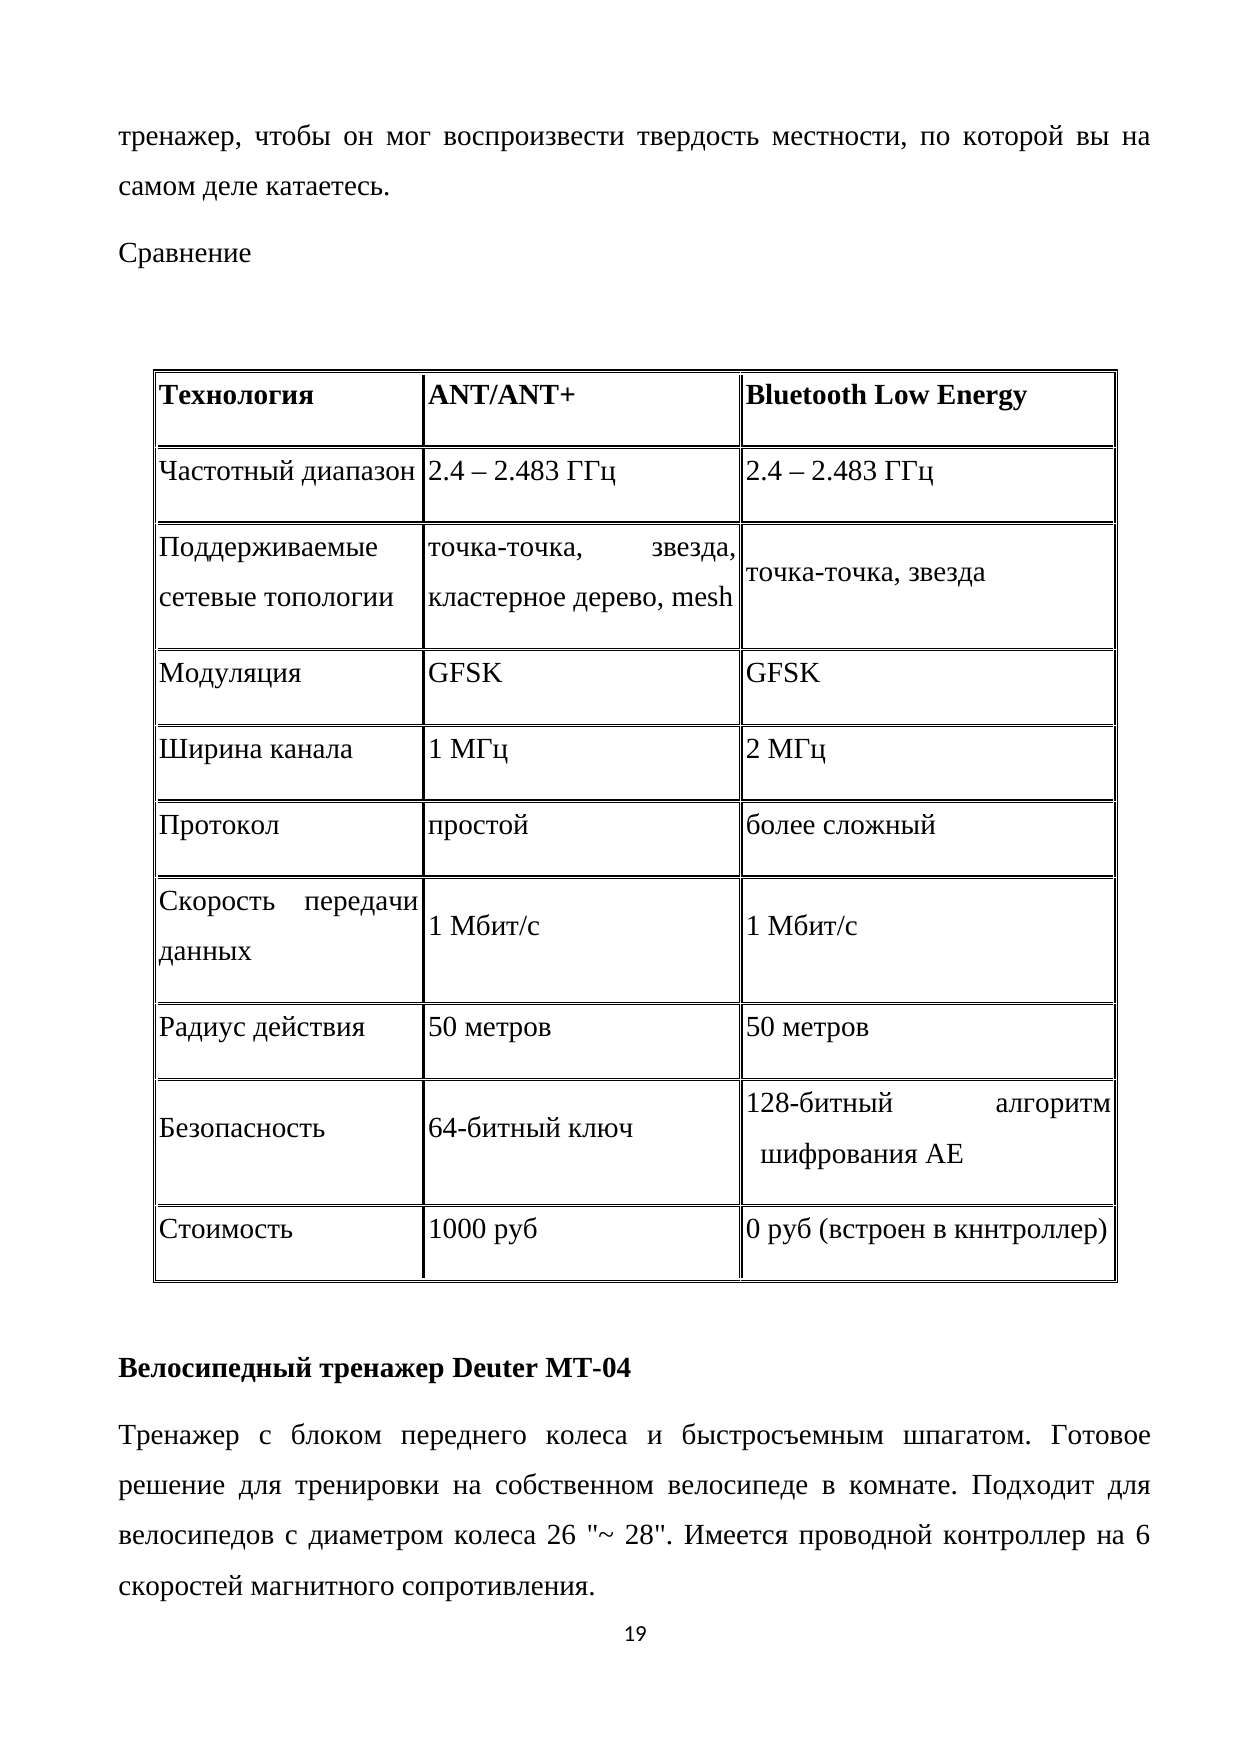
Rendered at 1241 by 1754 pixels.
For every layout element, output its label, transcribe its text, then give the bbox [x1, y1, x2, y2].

table_header ANT/ANT+ [423, 371, 741, 445]
table_cell 50 метров [741, 1002, 1116, 1077]
text Велосипедный тренажер Deuter MT-04 [118, 1350, 1152, 1383]
table_cell простой [425, 803, 739, 875]
table_cell GFSK [743, 648, 1115, 723]
table_cell 0 руб (встроен в кннтроллер) [741, 1204, 1116, 1280]
table_cell 1 Мбит/с [425, 879, 739, 1002]
table_cell GFSK [425, 651, 739, 723]
table_header Технология [156, 373, 423, 445]
table_cell Частотный диапазон [156, 445, 422, 521]
table_cell Протокол [156, 799, 422, 875]
table_cell Скорость передачи данных [156, 875, 422, 1002]
table_cell 2.4 – 2.483 ГГц [743, 445, 1115, 521]
table_cell 2.4 – 2.483 ГГц [425, 449, 739, 521]
table_cell Стоимость [154, 1204, 423, 1280]
text Сравнение [118, 235, 1152, 269]
table_cell Модуляция [156, 648, 422, 723]
table_cell 64-битный ключ [425, 1081, 739, 1204]
table_cell Радиус действия [154, 1002, 423, 1077]
table_cell 1 Мбит/с [743, 875, 1115, 1002]
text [118, 118, 1152, 202]
text Тренажер с блоком переднего колеса и быстросъемным шпагатом. Готовое решение для тренировки на собственном велосипеде в комнате. Подходит для велосипедов с диаметром колеса 26 "~ 28". Имеется проводной контроллер на 6 скоростей магнитного сопротивления. [118, 1417, 1152, 1601]
table_cell Поддерживаемые сетевые топологии [156, 521, 422, 647]
table_cell 2 МГц [743, 724, 1115, 799]
table_cell точка-точка, звезда [743, 521, 1115, 647]
table_cell более сложный [743, 799, 1115, 875]
table_cell 50 метров [425, 1005, 739, 1077]
table_cell точка-точка, звезда, кластерное дерево, mesh [425, 525, 739, 647]
table_cell Безопасность [156, 1078, 422, 1204]
table_cell 1000 руб [423, 1204, 741, 1280]
table_cell 128-битный алгоритм шифрования AE [743, 1078, 1115, 1204]
table_cell 1 МГц [425, 727, 739, 799]
table_header Bluetooth Low Energy [741, 373, 1114, 445]
table_cell Ширина канала [156, 724, 422, 799]
